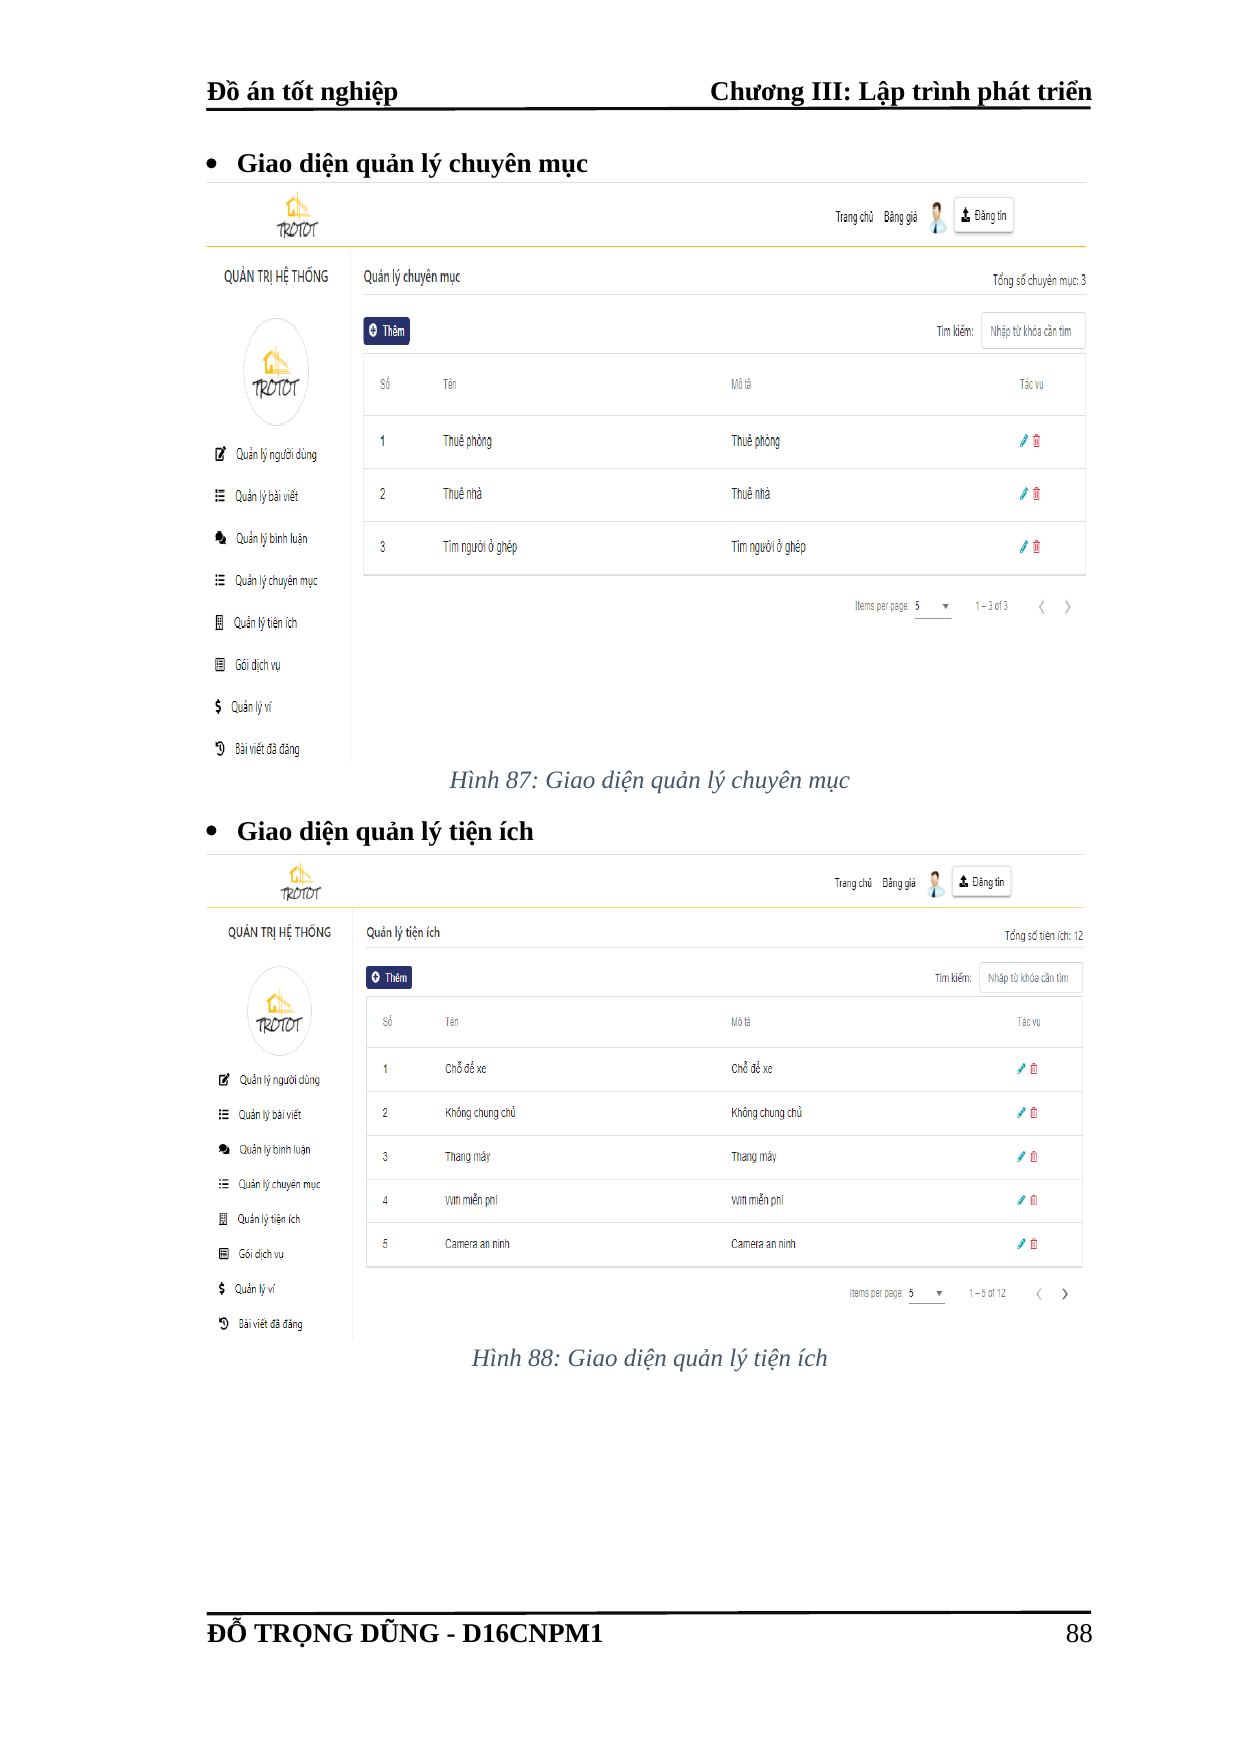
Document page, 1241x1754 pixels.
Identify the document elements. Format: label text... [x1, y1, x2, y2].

picture [206, 181, 1087, 763]
list Giao diện quản lý tiện ích [207, 814, 1093, 846]
list Giao diện quản lý chuyên mục [207, 148, 1093, 179]
picture [206, 848, 1084, 1341]
